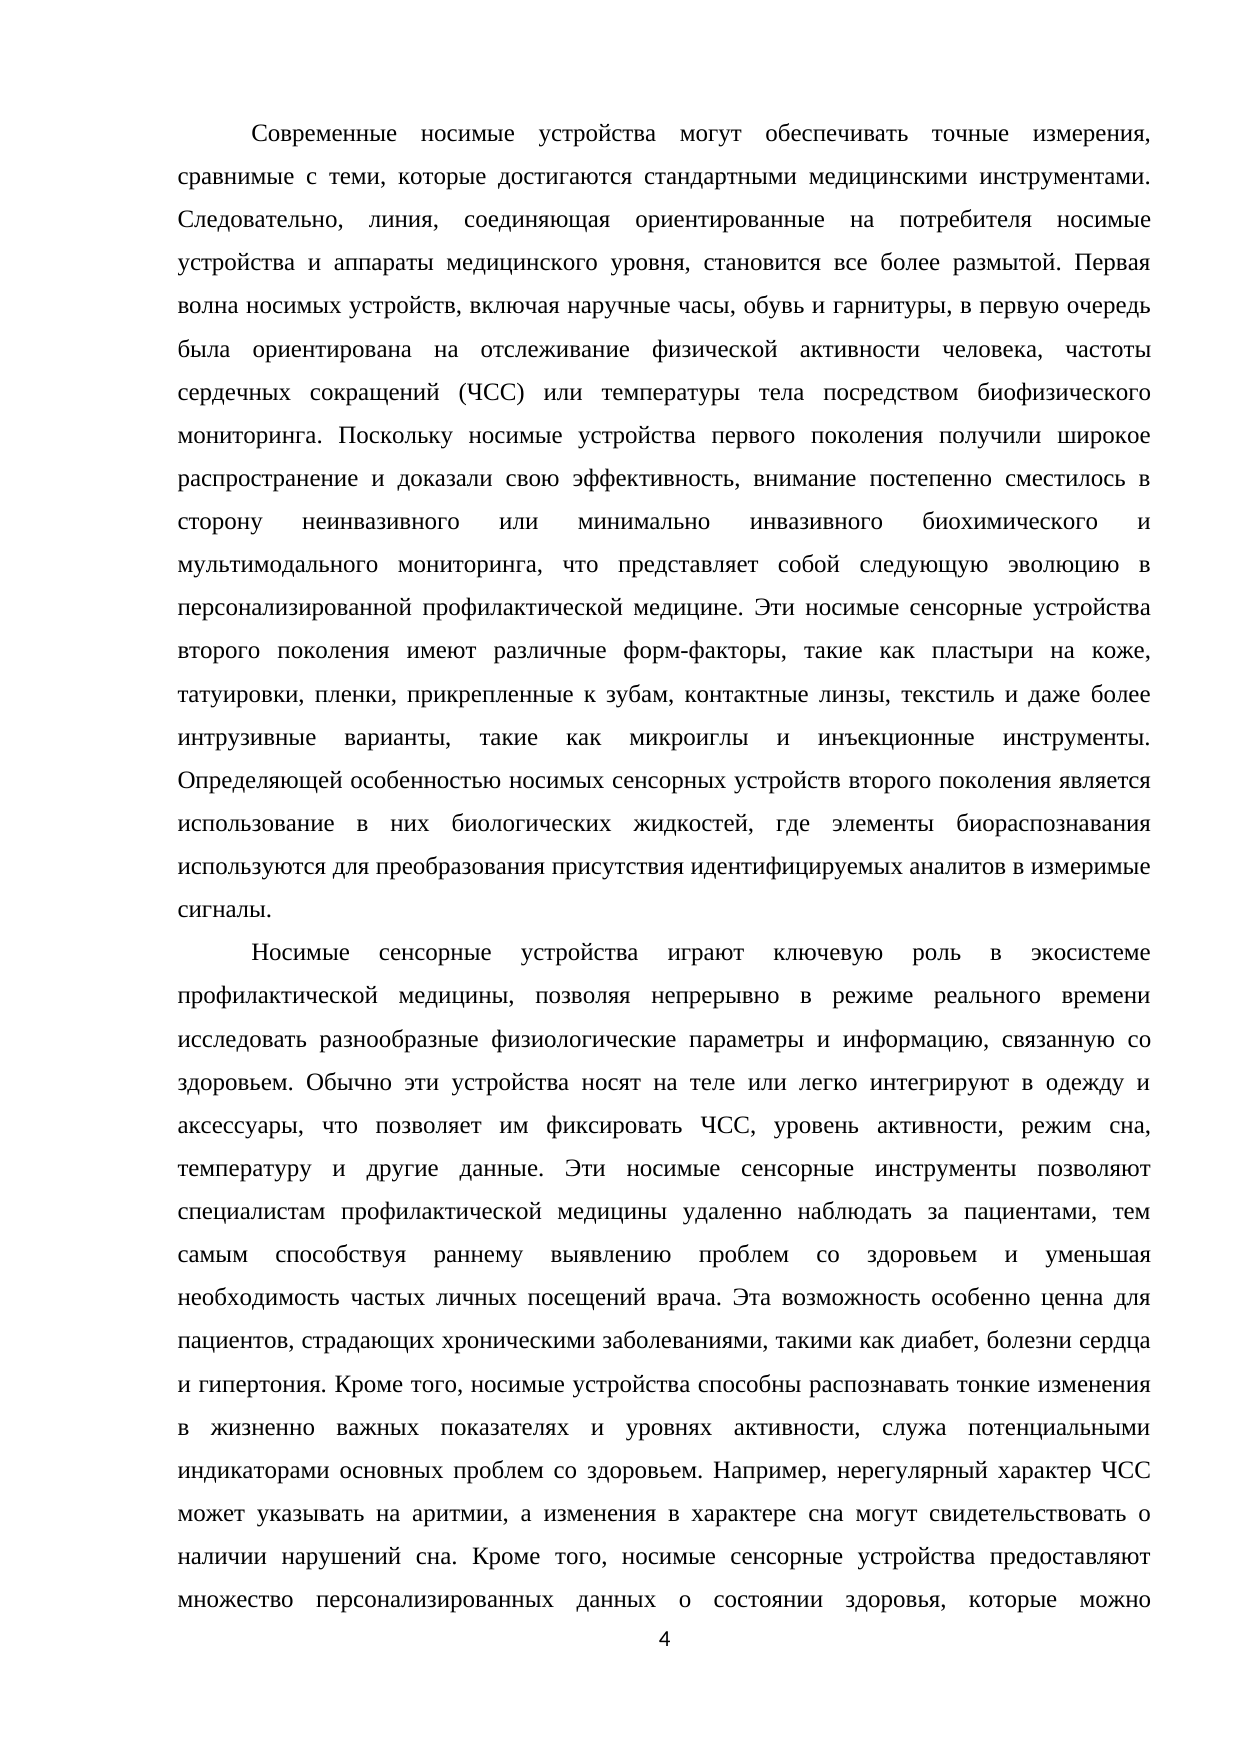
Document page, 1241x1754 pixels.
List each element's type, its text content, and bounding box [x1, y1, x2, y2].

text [177, 937, 1152, 1613]
text Современные носимые устройства могут обеспечивать точные измерения, сравнимые с теми, которые достигаются стандартными медицинскими инструментами. Следовательно, линия, соединяющая ориентированные на потребителя носимые устройства и аппараты медицинского уровня, становится все более размытой. Первая волна носимых устройств, включая наручные часы, обувь и гарнитуры, в первую очередь была ориентирована на отслеживание физической активности человека, частоты сердечных сокращений (ЧСС) или температуры тела посредством биофизического мониторинга. Поскольку носимые устройства первого поколения получили широкое распространение и доказали свою эффективность, внимание постепенно сместилось в сторону неинвазивного или минимально инвазивного биохимического и мультимодального мониторинга, что представляет собой следующую эволюцию в персонализированной профилактической медицине. Эти носимые сенсорные устройства второго поколения имеют различные форм-факторы, такие как пластыри на коже, татуировки, пленки, прикрепленные к зубам, контактные линзы, текстиль и даже более интрузивные варианты, такие как микроиглы и инъекционные инструменты. Определяющей особенностью носимых сенсорных устройств второго поколения является использование в них биологических жидкостей, где элементы биораспознавания используются для преобразования присутствия идентифицируемых аналитов в измеримые сигналы. [177, 118, 1152, 923]
